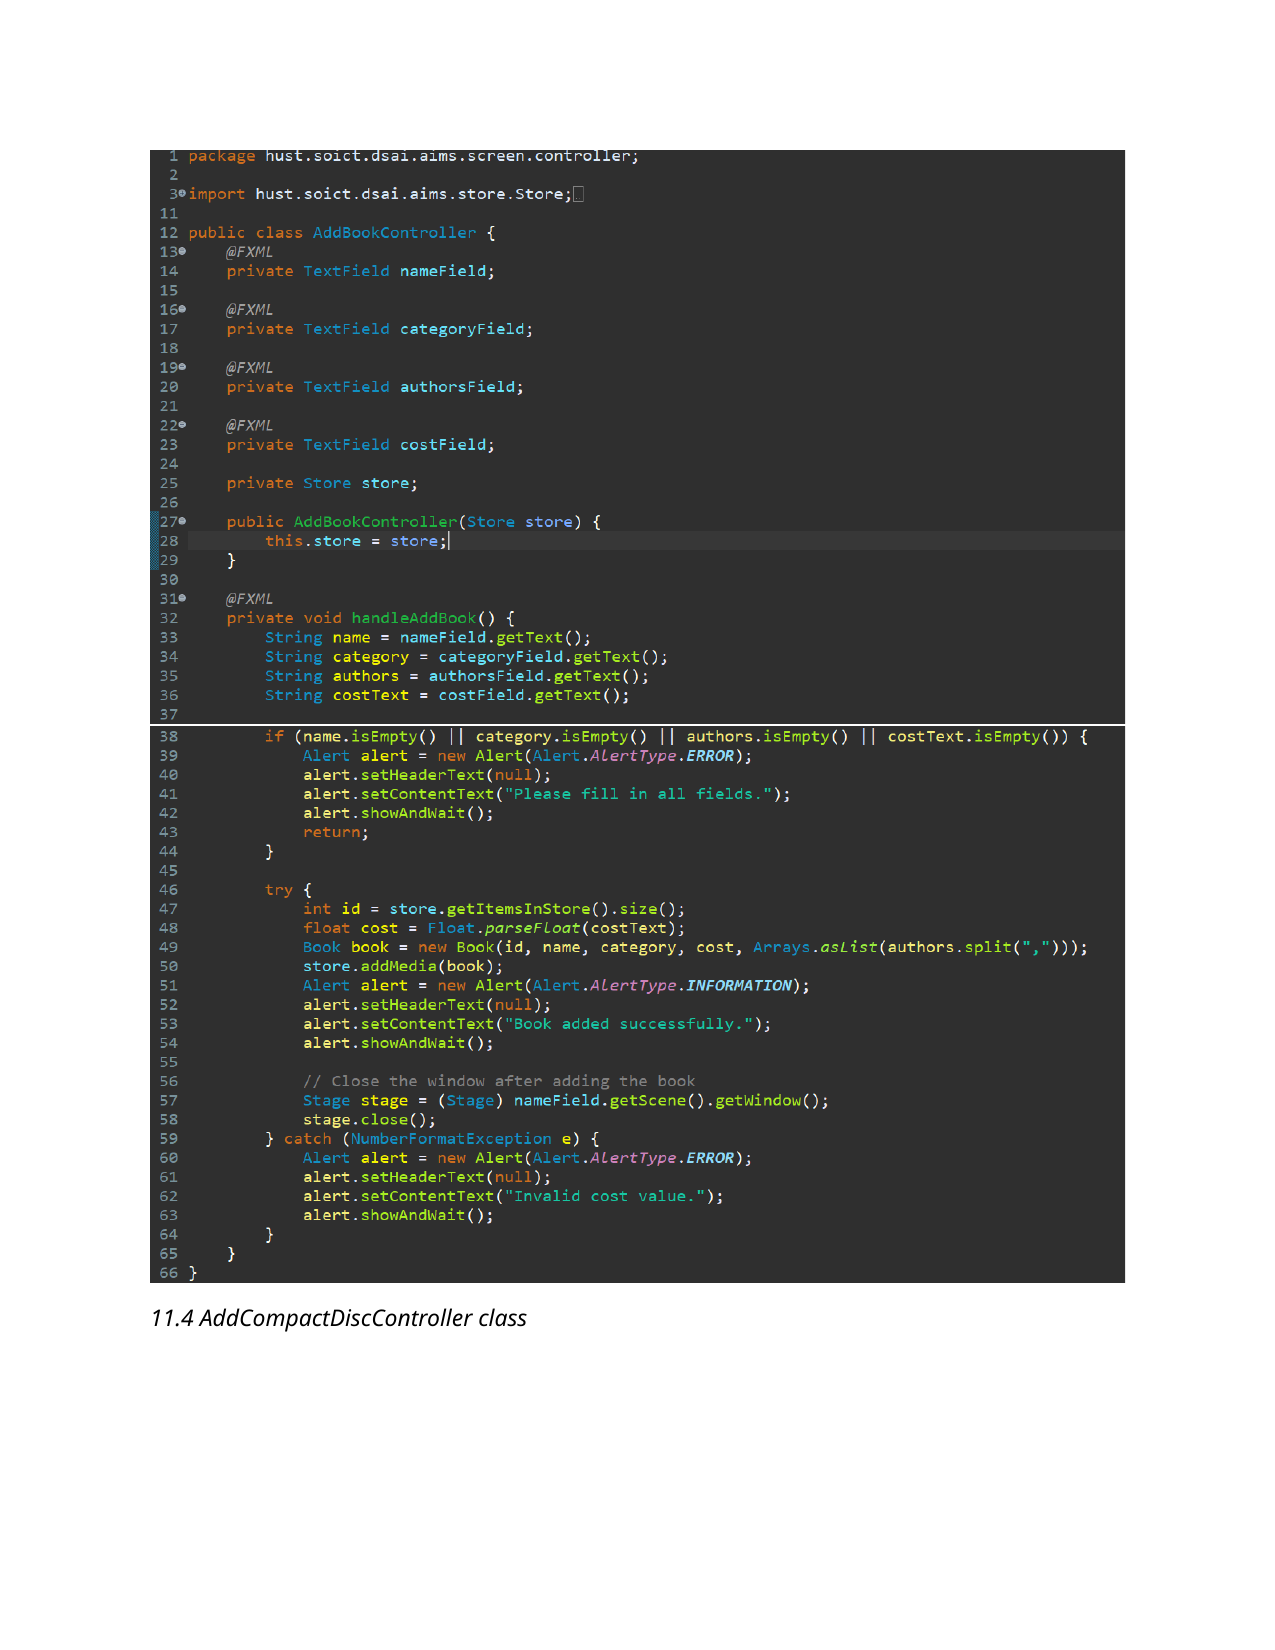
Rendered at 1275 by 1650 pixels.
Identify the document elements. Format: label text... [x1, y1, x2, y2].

picture [150, 726, 1125, 1283]
picture [150, 150, 1125, 724]
text 11.4 AddCompactDiscController class [150, 1302, 1125, 1333]
